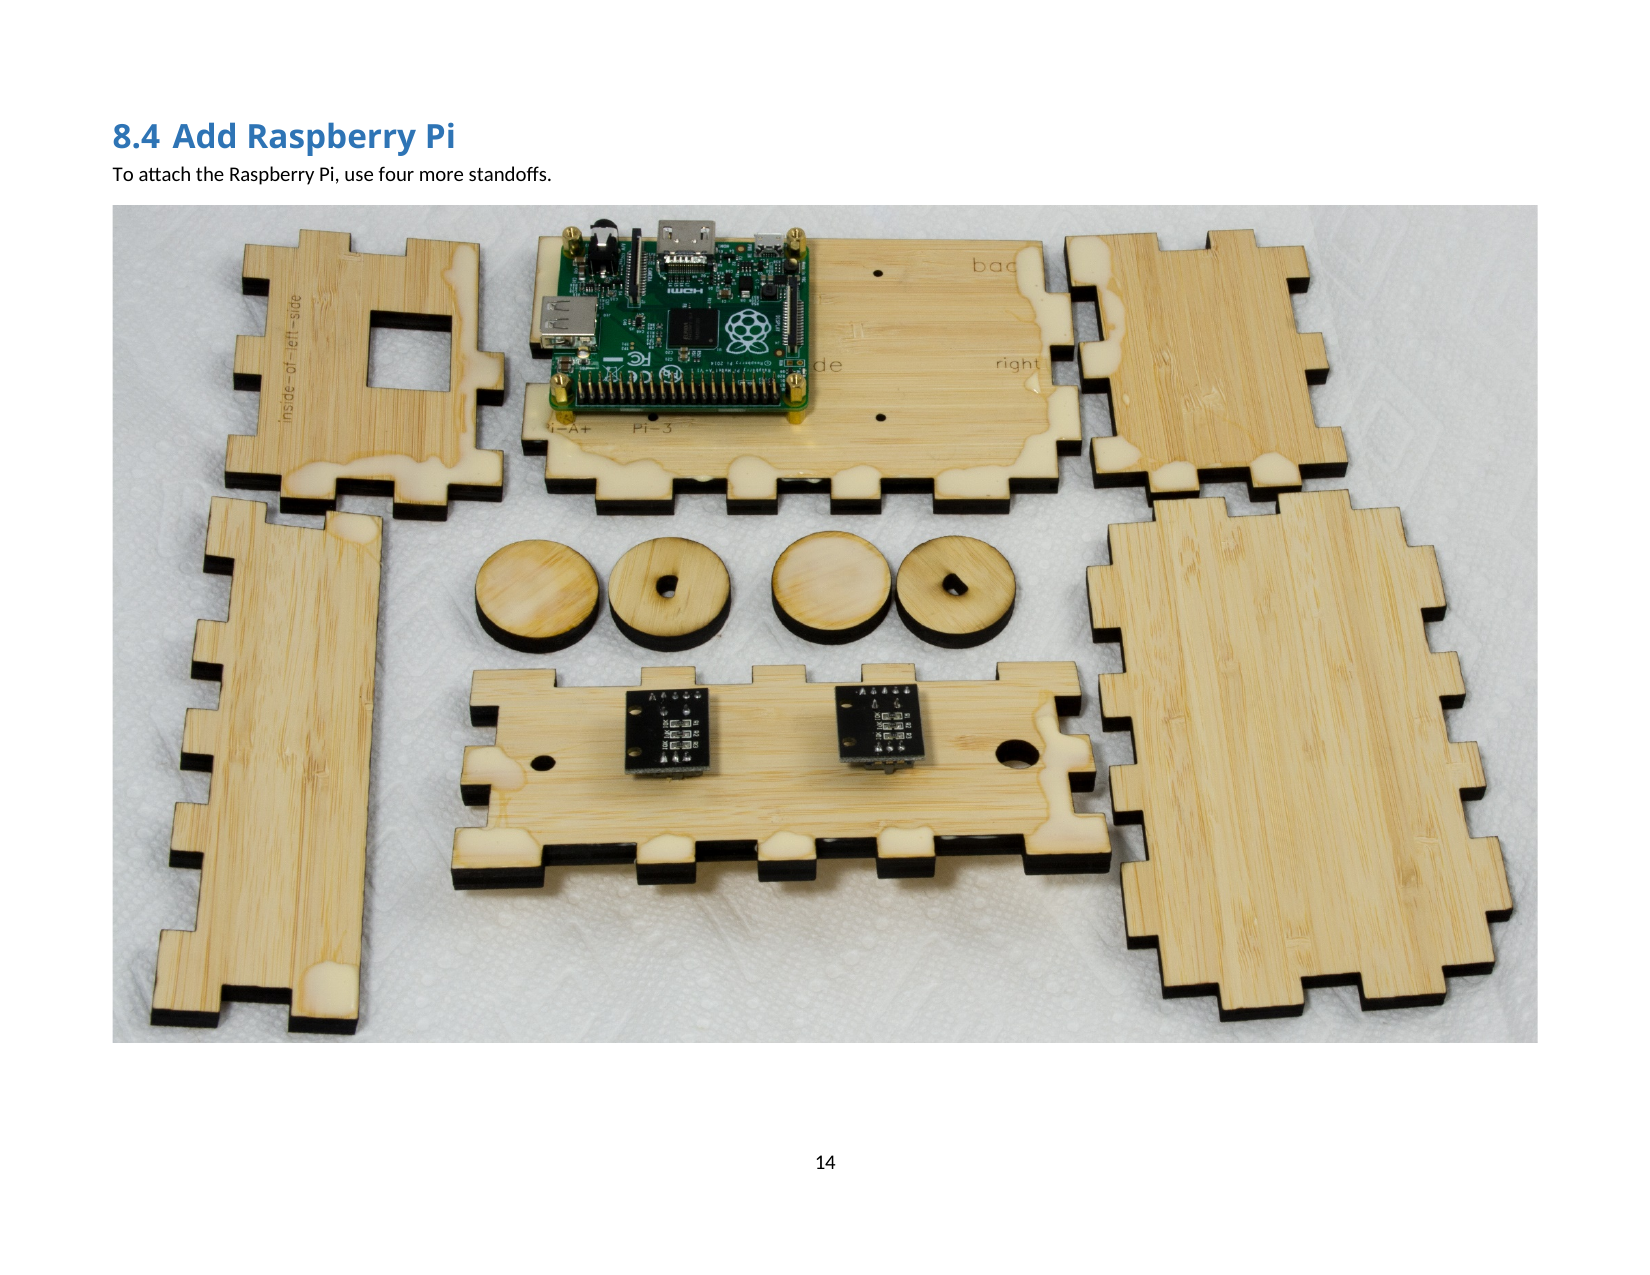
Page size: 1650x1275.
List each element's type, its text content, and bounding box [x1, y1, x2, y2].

subtitle Add Raspberry Pi [112, 112, 1537, 158]
text To attach the Raspberry Pi, use four more standoffs. [112, 161, 1537, 187]
picture [112, 205, 1538, 1043]
